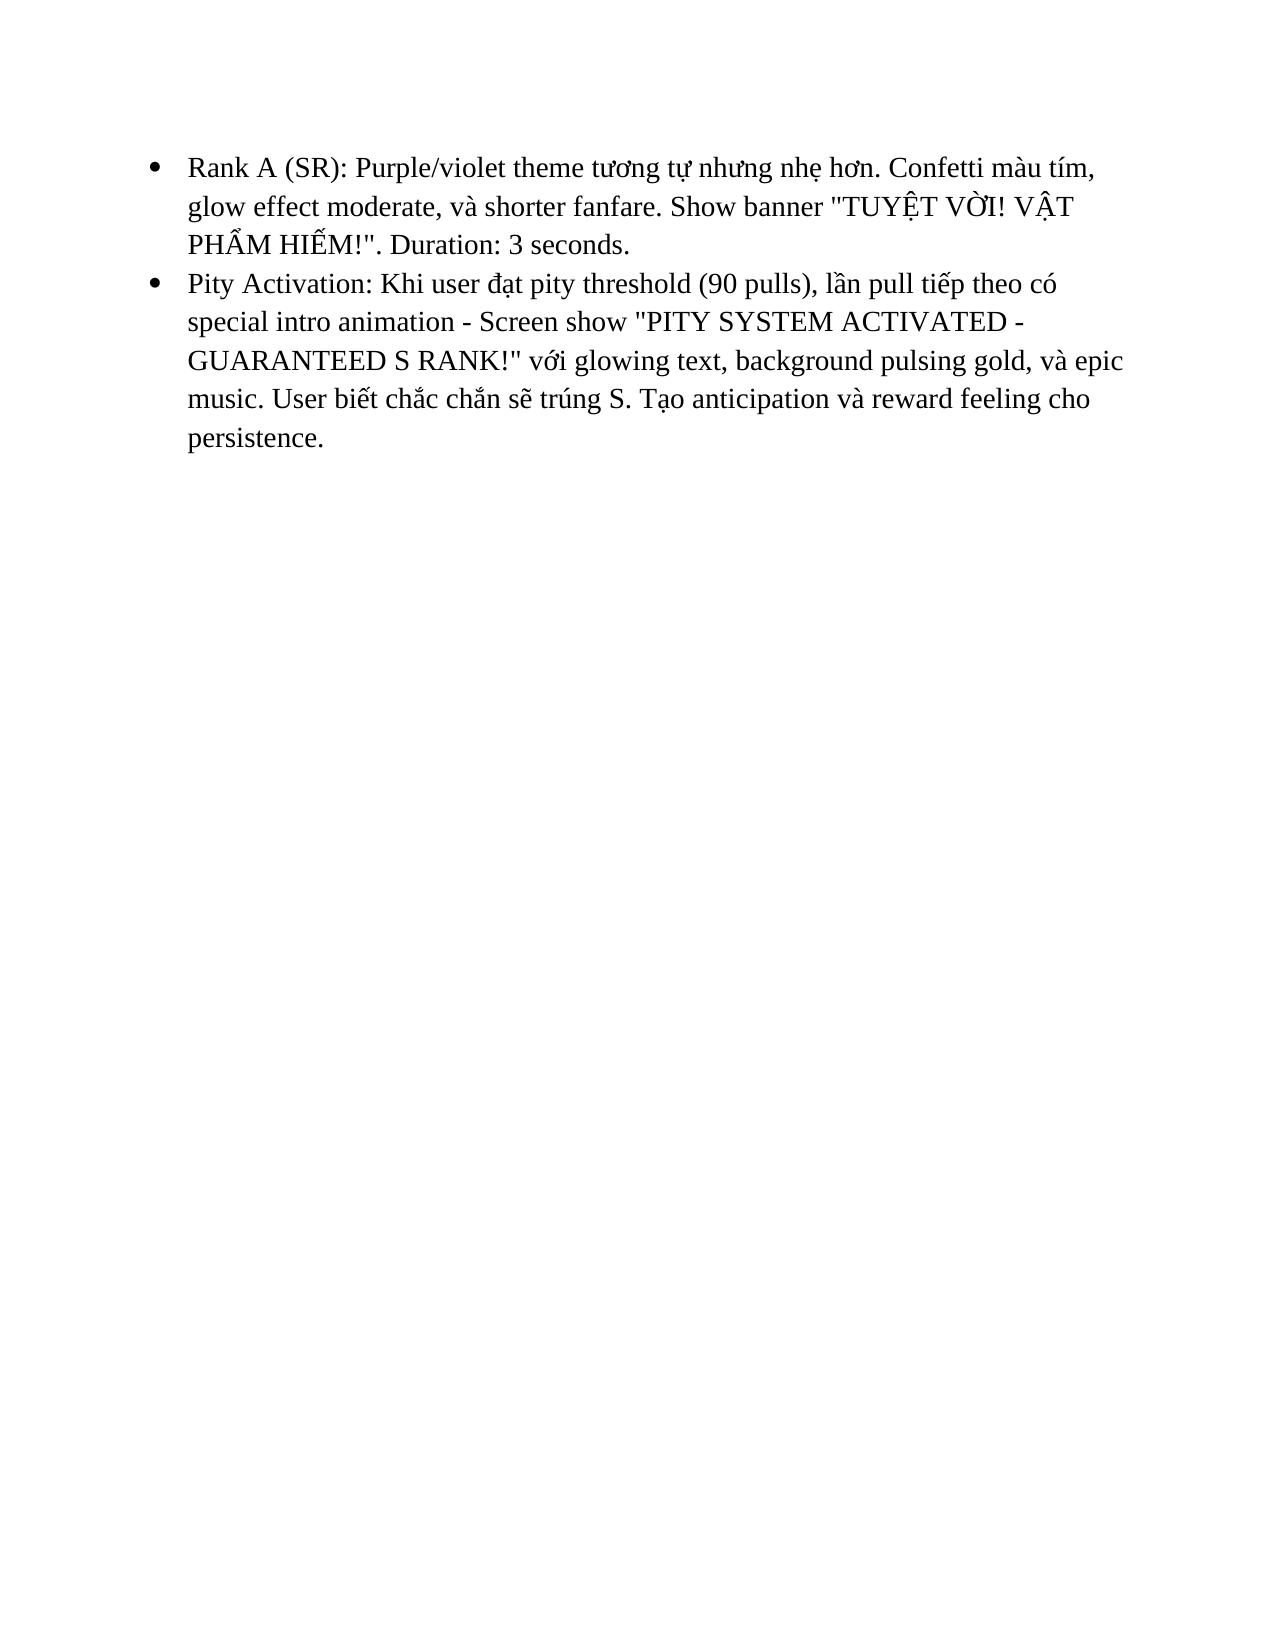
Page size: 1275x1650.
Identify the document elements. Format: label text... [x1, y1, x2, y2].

list Rank A (SR): Purple/violet theme tương tự nhưng nhẹ hơn. Confetti màu tím, glow effect moderate, và shorter fanfare. Show banner "TUYỆT VỜI! VẬT PHẨM HIẾM!". Duration: 3 seconds. [150, 150, 1125, 261]
list Pity Activation: Khi user đạt pity threshold (90 pulls), lần pull tiếp theo có special intro animation - Screen show "PITY SYSTEM ACTIVATED - GUARANTEED S RANK!" với glowing text, background pulsing gold, và epic music. User biết chắc chắn sẽ trúng S. Tạo anticipation và reward feeling cho persistence. [150, 266, 1125, 453]
